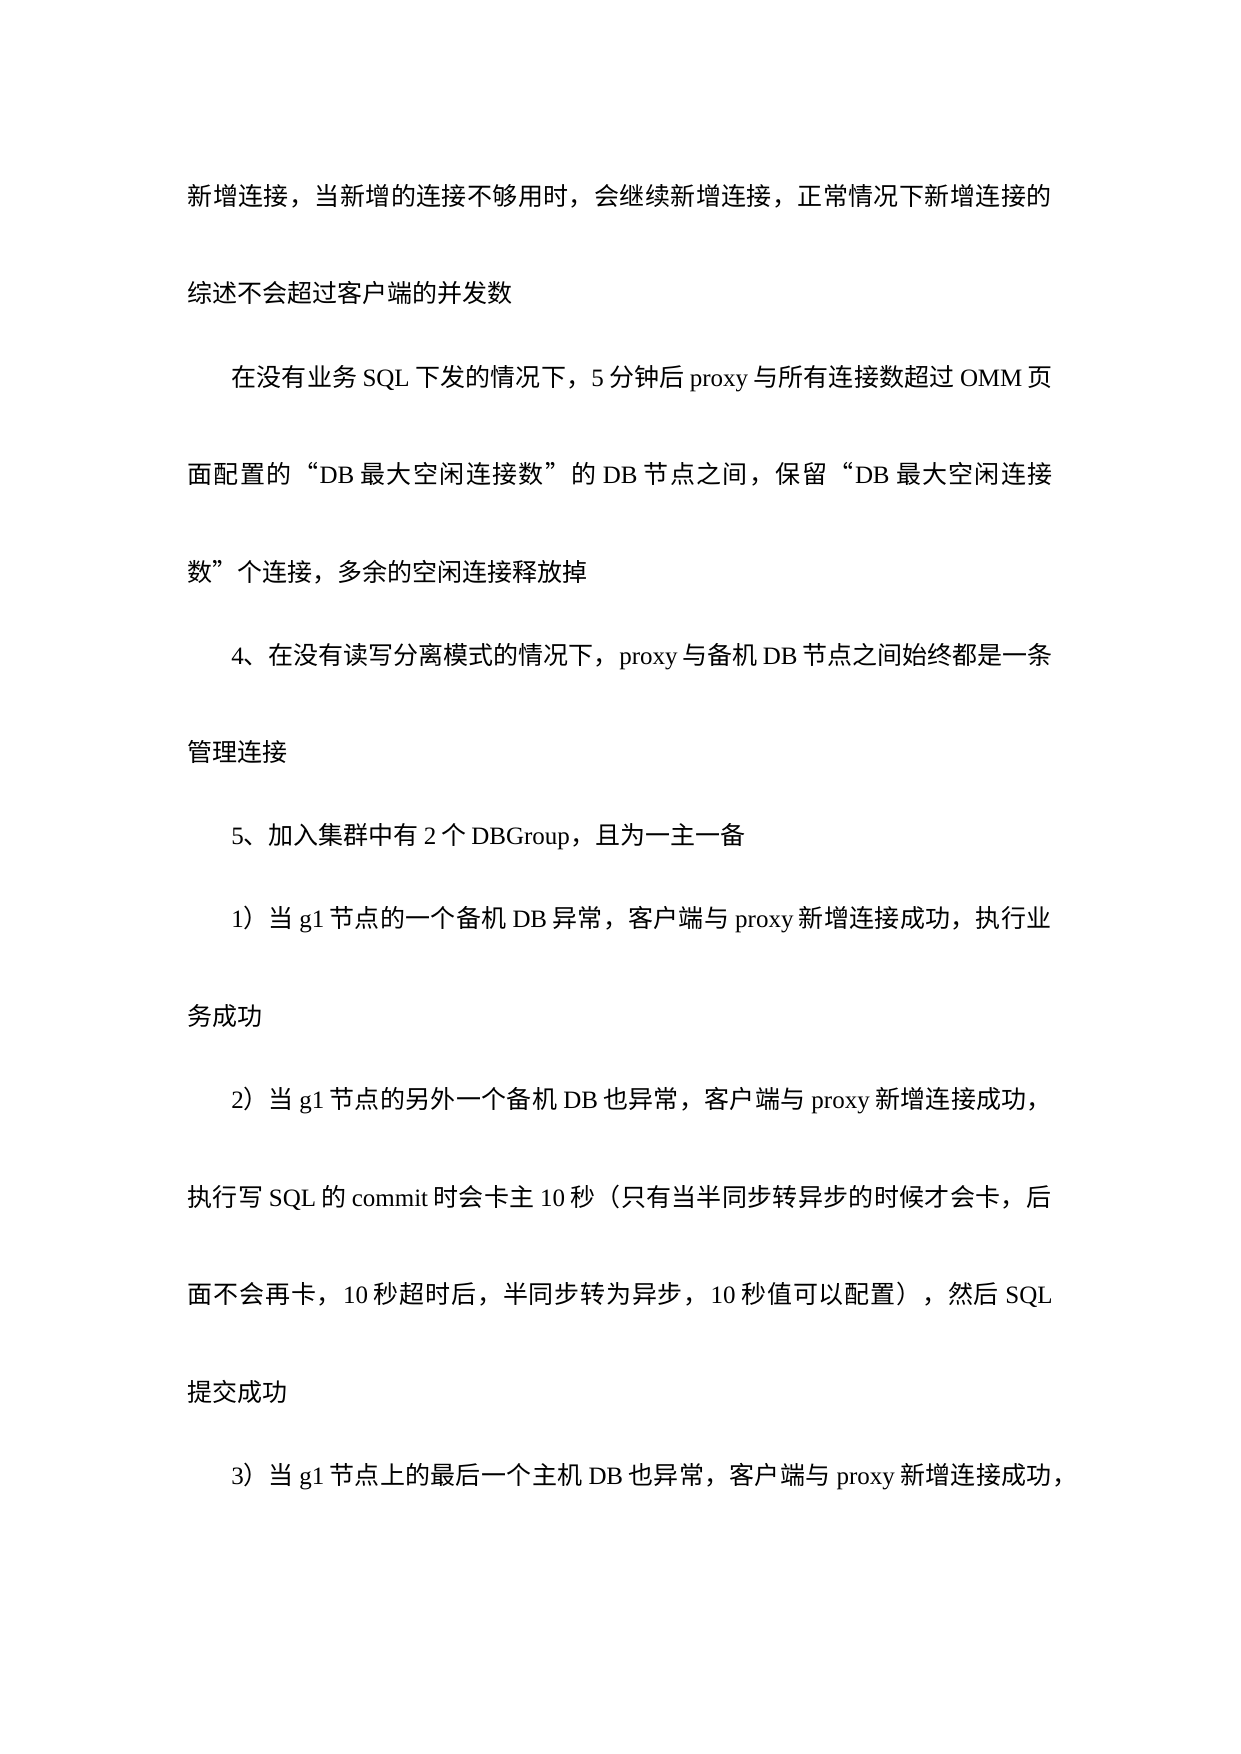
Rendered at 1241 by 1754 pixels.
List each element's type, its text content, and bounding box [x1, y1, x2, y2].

list 当g1节点的一个备机DB异常，客户端与proxy新增连接成功，执行业务成功 [187, 884, 1053, 1047]
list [187, 162, 1053, 324]
list 在没有读写分离模式的情况下，proxy与备机DB节点之间始终都是一条管理连接 [187, 621, 1053, 783]
list 当g1节点的另外一个备机DB也异常，客户端与proxy新增连接成功，执行写SQL的commit时会卡主10秒（只有当半同步转异步的时候才会卡，后面不会再卡，10秒超时后，半同步转为异步，10秒值可以配置），然后SQL提交成功 [187, 1065, 1053, 1423]
text 在没有业务SQL下发的情况下，5分钟后proxy与所有连接数超过OMM页面配置的“DB最大空闲连接数”的DB节点之间，保留“DB最大空闲连接数”个连接，多余的空闲连接释放掉 [187, 343, 1053, 603]
list 加入集群中有2个DBGroup，且为一主一备 [187, 801, 1053, 866]
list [187, 1441, 1053, 1506]
